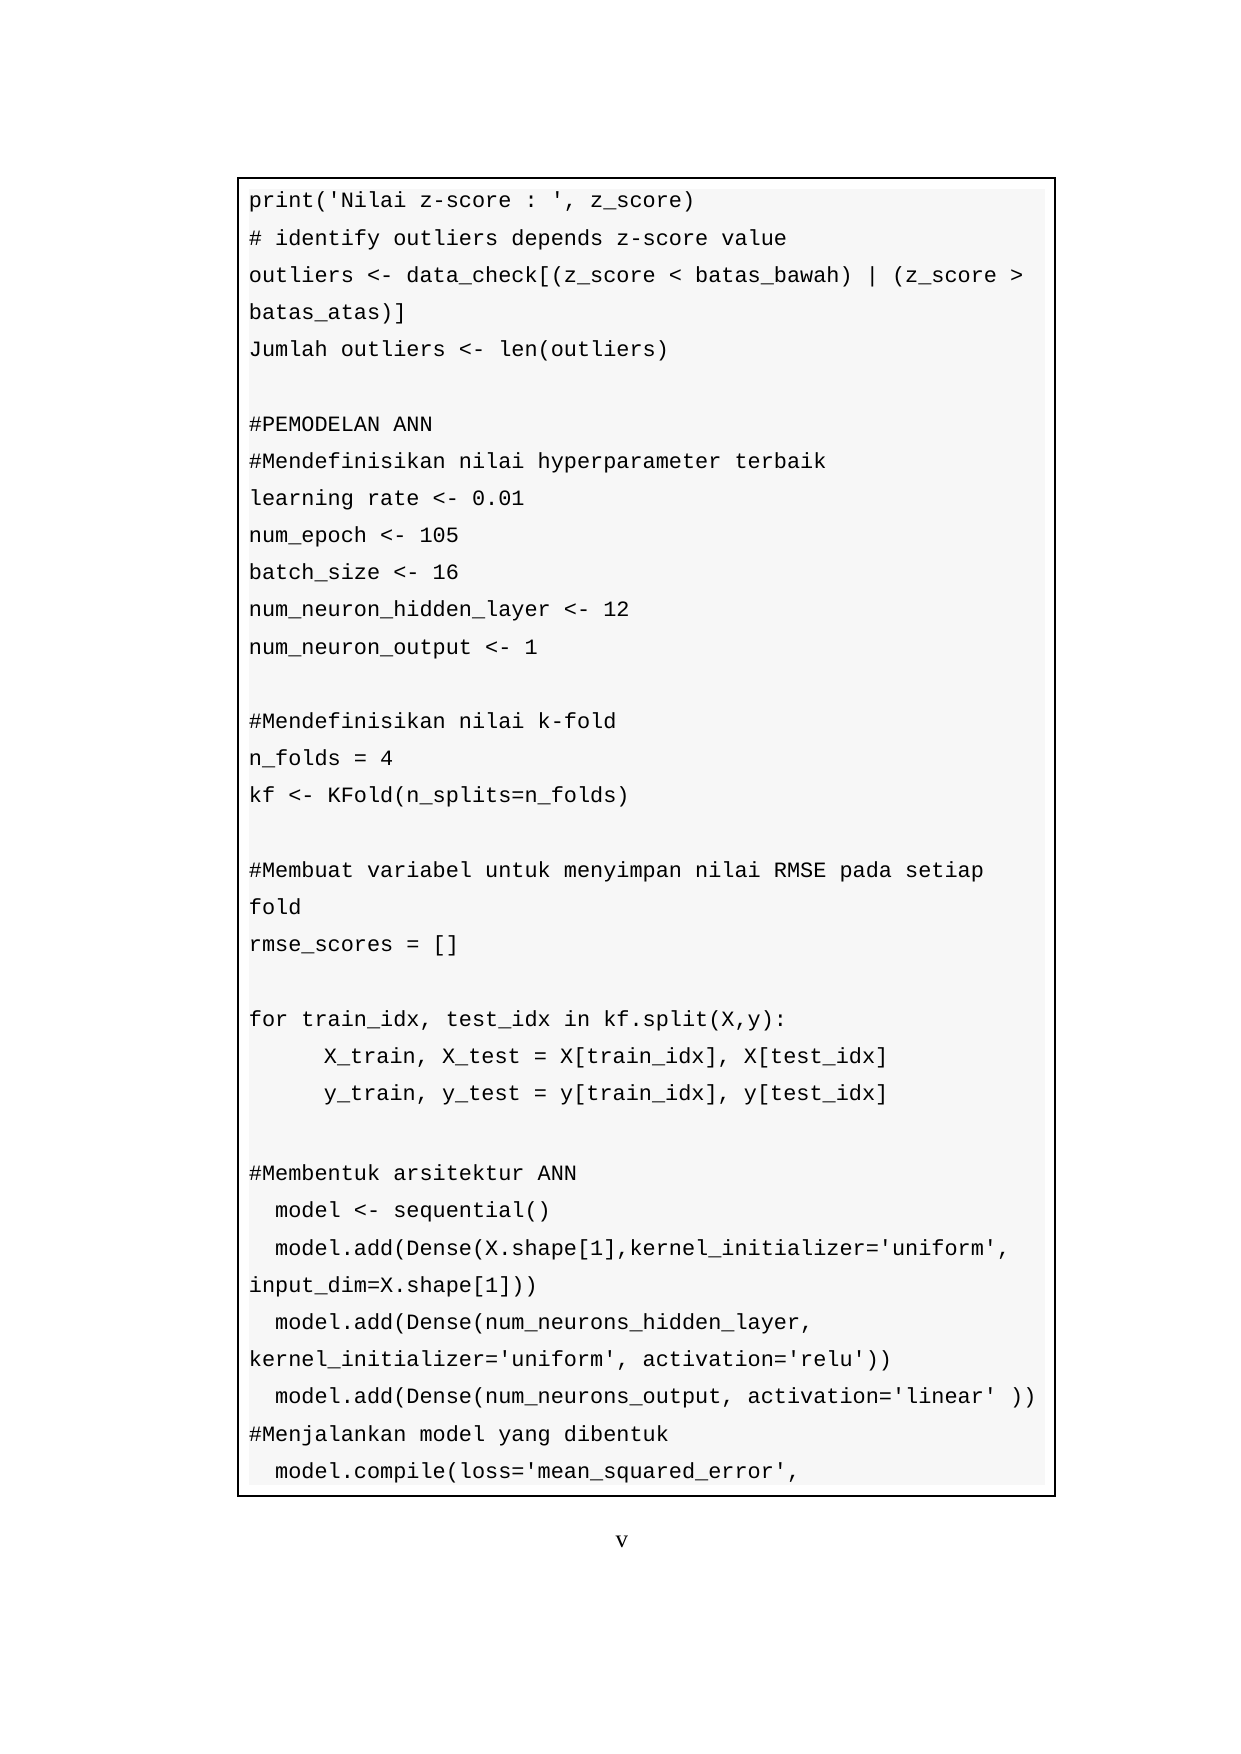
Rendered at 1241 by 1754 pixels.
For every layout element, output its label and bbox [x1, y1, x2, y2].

table_header [239, 179, 1054, 1495]
